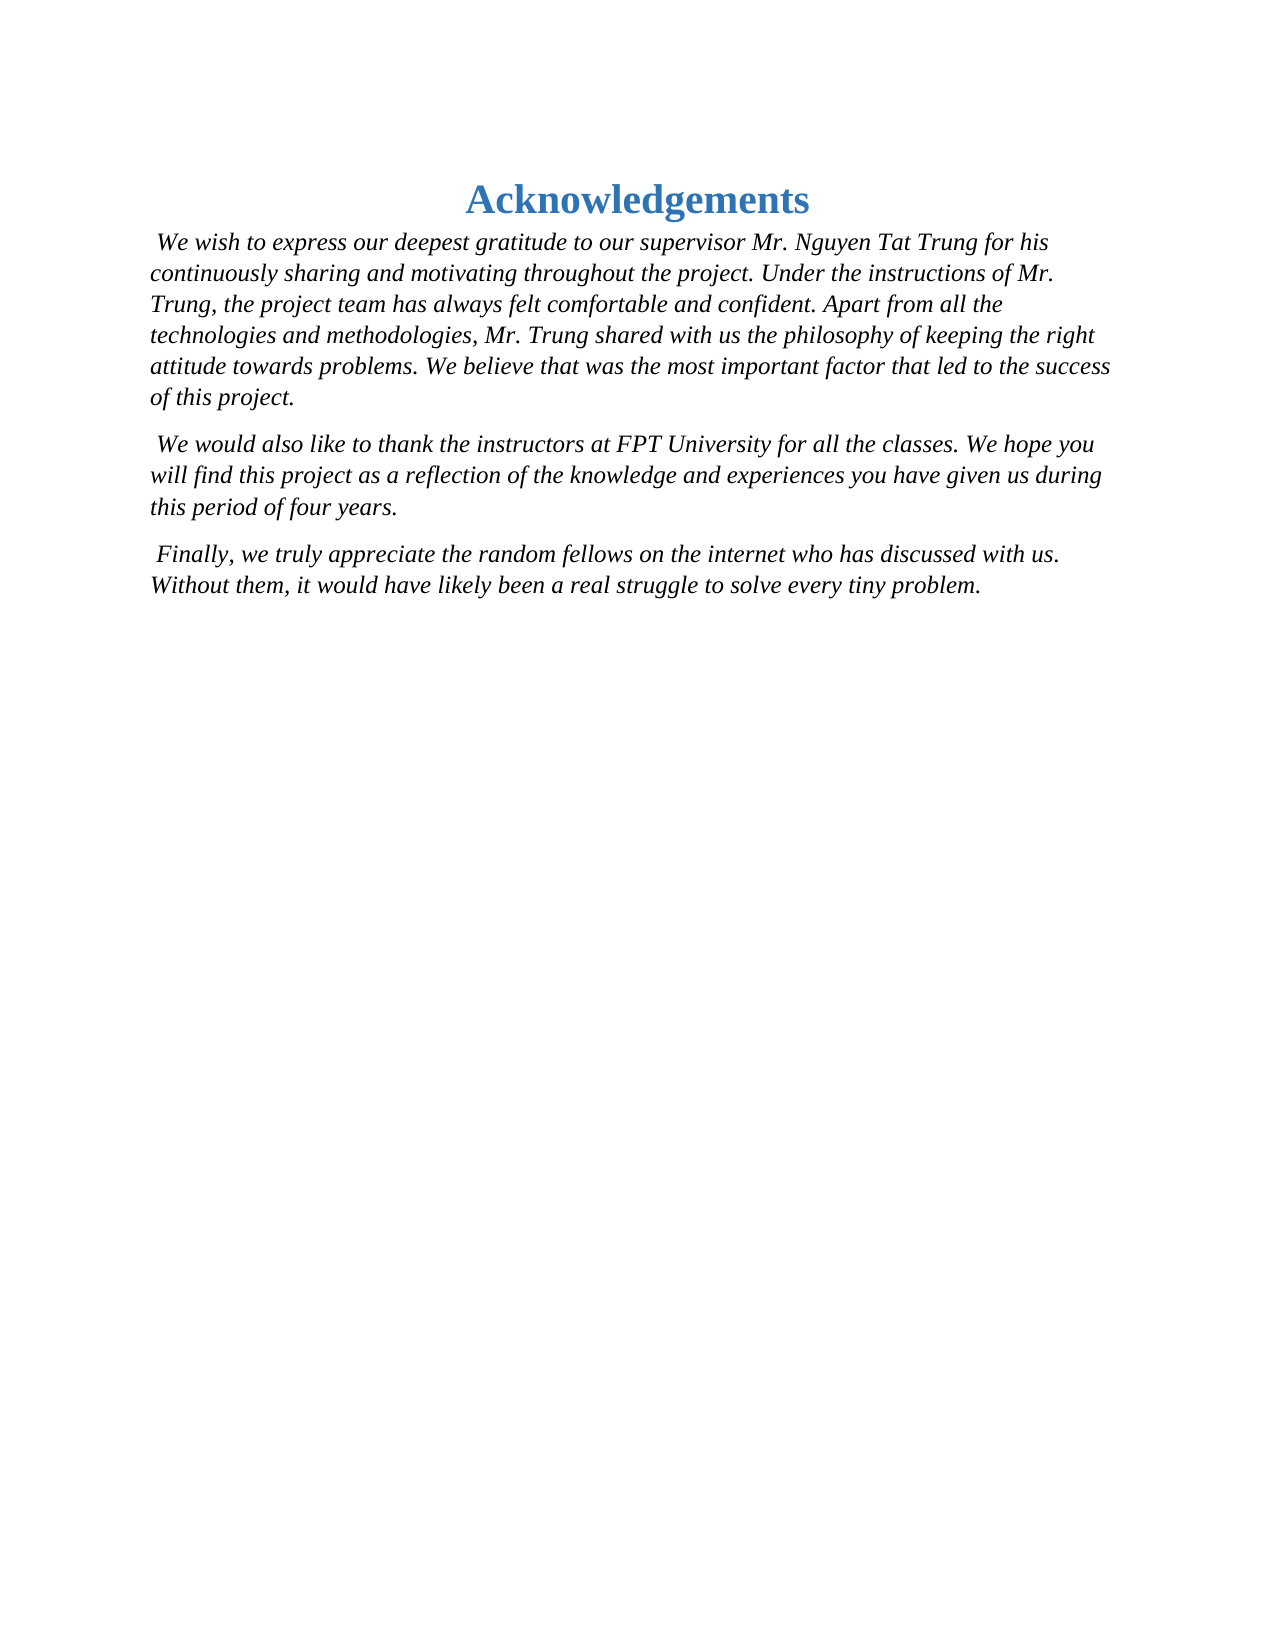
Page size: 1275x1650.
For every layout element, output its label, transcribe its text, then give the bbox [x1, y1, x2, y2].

text We would also like to thank the instructors at FPT University for all the classes. We hope you will find this project as a reflection of the knowledge and experiences you have given us during this period of four years. [150, 429, 1125, 520]
text We wish to express our deepest gratitude to our supervisor Mr. Nguyen Tat Trung for his continuously sharing and motivating throughout the project. Under the instructions of Mr. Trung, the project team has always felt comfortable and confident. Apart from all the technologies and methodologies, Mr. Trung shared with us the philosophy of keeping the right attitude towards problems. We believe that was the most important factor that led to the success of this project. [150, 227, 1125, 411]
text Finally, we truly appreciate the random fellows on the internet who has discussed with us. Without them, it would have likely been a real struggle to solve every tiny problem. [150, 539, 1125, 599]
subtitle Acknowledgements [150, 175, 1125, 223]
